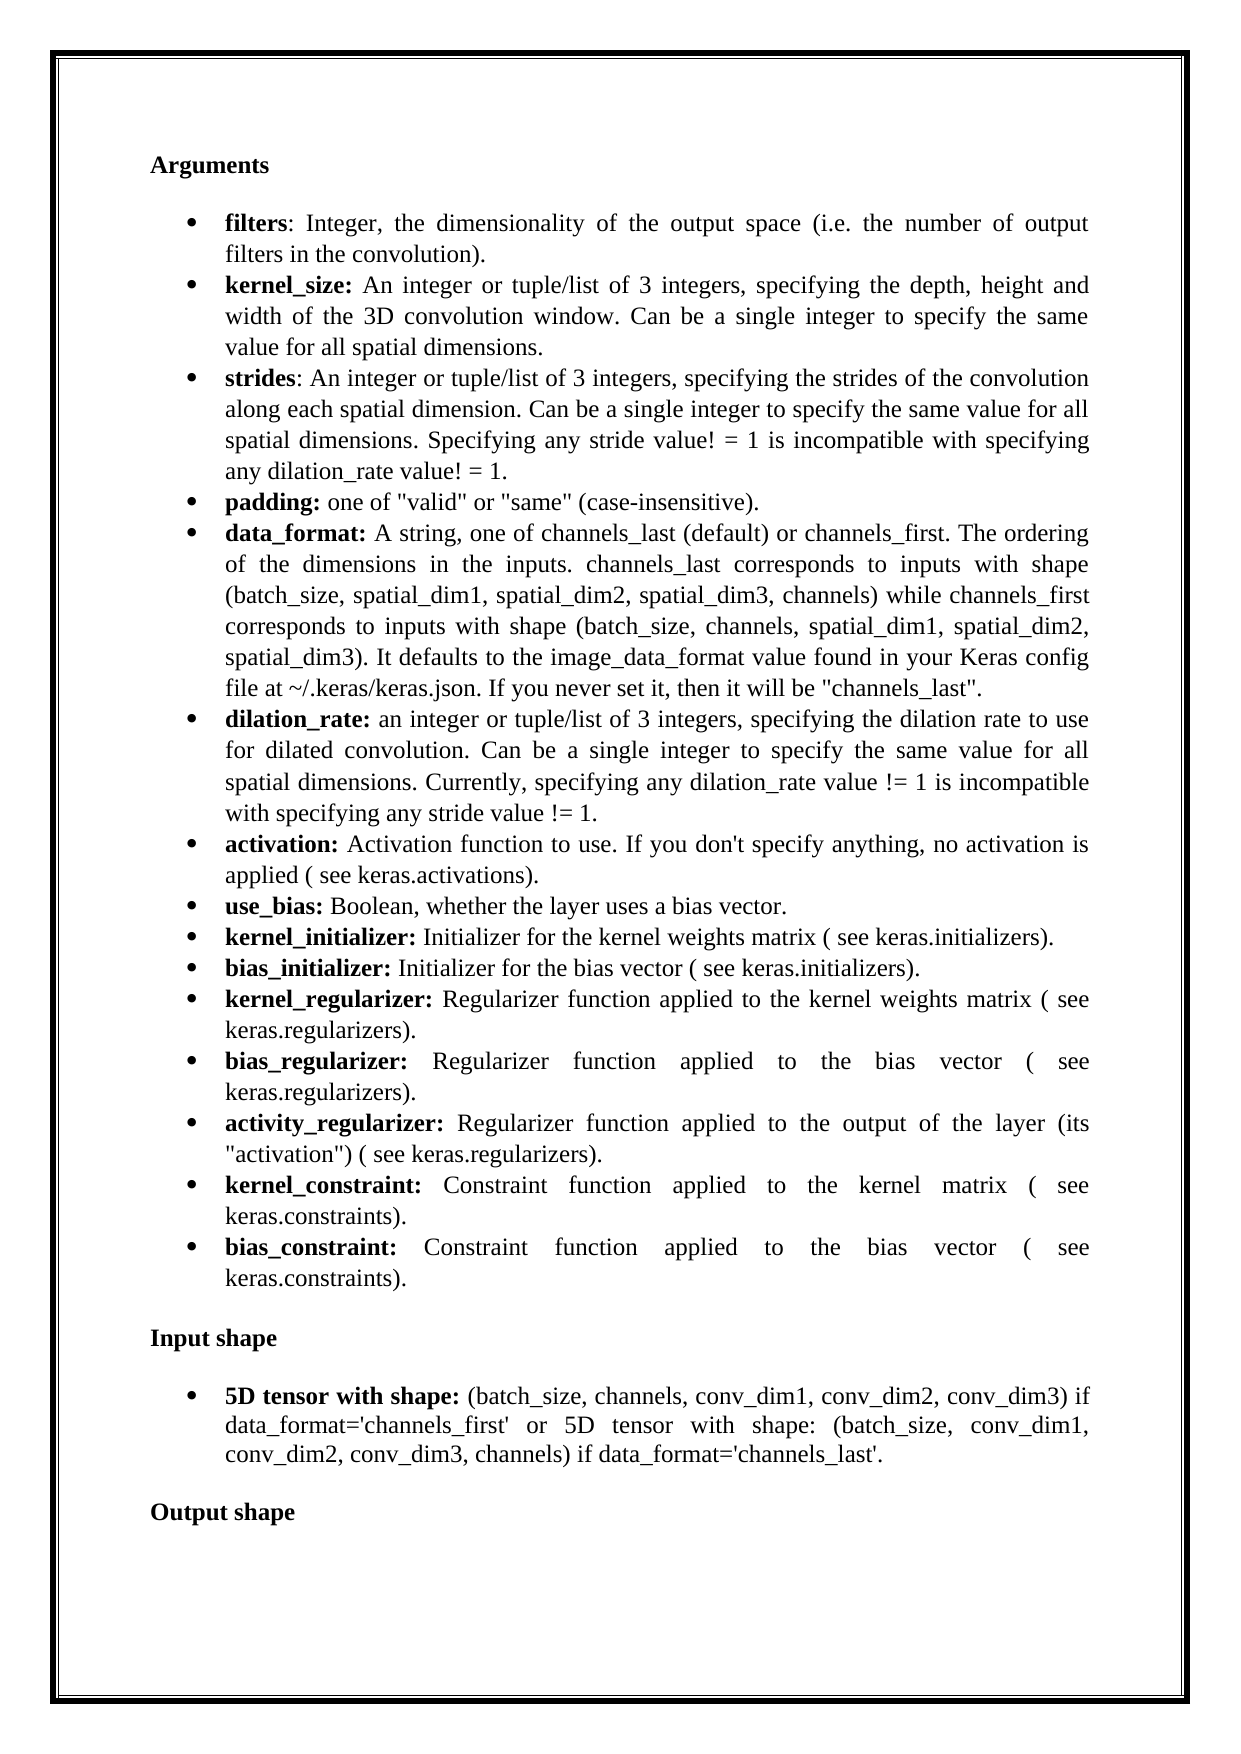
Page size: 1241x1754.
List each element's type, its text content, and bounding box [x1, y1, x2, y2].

list kernel_constraint: Constraint function applied to the kernel matrix ( see keras.constraints). [187, 1170, 1090, 1230]
list bias_initializer: Initializer for the bias vector ( see keras.initializers). [187, 953, 1090, 982]
list filters: Integer, the dimensionality of the output space (i.e. the number of output filters in the convolution). [187, 208, 1090, 268]
text Output shape [150, 1497, 1090, 1526]
list activity_regularizer: Regularizer function applied to the output of the layer (its "activation") ( see keras.regularizers). [187, 1108, 1090, 1168]
list use_bias: Boolean, whether the layer uses a bias vector. [187, 891, 1090, 919]
list activation: Activation function to use. If you don't specify anything, no activation is applied ( see keras.activations). [187, 829, 1090, 888]
list data_format: A string, one of channels_last (default) or channels_first. The ordering of the dimensions in the inputs. channels_last corresponds to inputs with shape (batch_size, spatial_dim1, spatial_dim2, spatial_dim3, channels) while channels_first corresponds to inputs with shape (batch_size, channels, spatial_dim1, spatial_dim2, spatial_dim3). It defaults to the image_data_format value found in your Keras config file at ~/.keras/keras.json. If you never set it, then it will be "channels_last". [187, 518, 1090, 702]
list bias_regularizer: Regularizer function applied to the bias vector ( see keras.regularizers). [187, 1046, 1090, 1106]
text Input shape [150, 1323, 1090, 1352]
list bias_constraint: Constraint function applied to the bias vector ( see keras.constraints). [187, 1232, 1090, 1292]
list kernel_size: An integer or tuple/list of 3 integers, specifying the depth, height and width of the 3D convolution window. Can be a single integer to specify the same value for all spatial dimensions. [187, 270, 1090, 361]
list 5D tensor with shape: (batch_size, channels, conv_dim1, conv_dim2, conv_dim3) if data_format='channels_first' or 5D tensor with shape: (batch_size, conv_dim1, conv_dim2, conv_dim3, channels) if data_format='channels_last'. [187, 1381, 1090, 1468]
list dilation_rate: an integer or tuple/list of 3 integers, specifying the dilation rate to use for dilated convolution. Can be a single integer to specify the same value for all spatial dimensions. Currently, specifying any dilation_rate value != 1 is incompatible with specifying any stride value != 1. [187, 704, 1090, 826]
list padding: one of "valid" or "same" (case-insensitive). [187, 487, 1090, 516]
list strides: An integer or tuple/list of 3 integers, specifying the strides of the convolution along each spatial dimension. Can be a single integer to specify the same value for all spatial dimensions. Specifying any stride value! = 1 is incompatible with specifying any dilation_rate value! = 1. [187, 363, 1090, 485]
list kernel_regularizer: Regularizer function applied to the kernel weights matrix ( see keras.regularizers). [187, 984, 1090, 1044]
list kernel_initializer: Initializer for the kernel weights matrix ( see keras.initializers). [187, 922, 1090, 951]
text Arguments [150, 150, 1090, 179]
